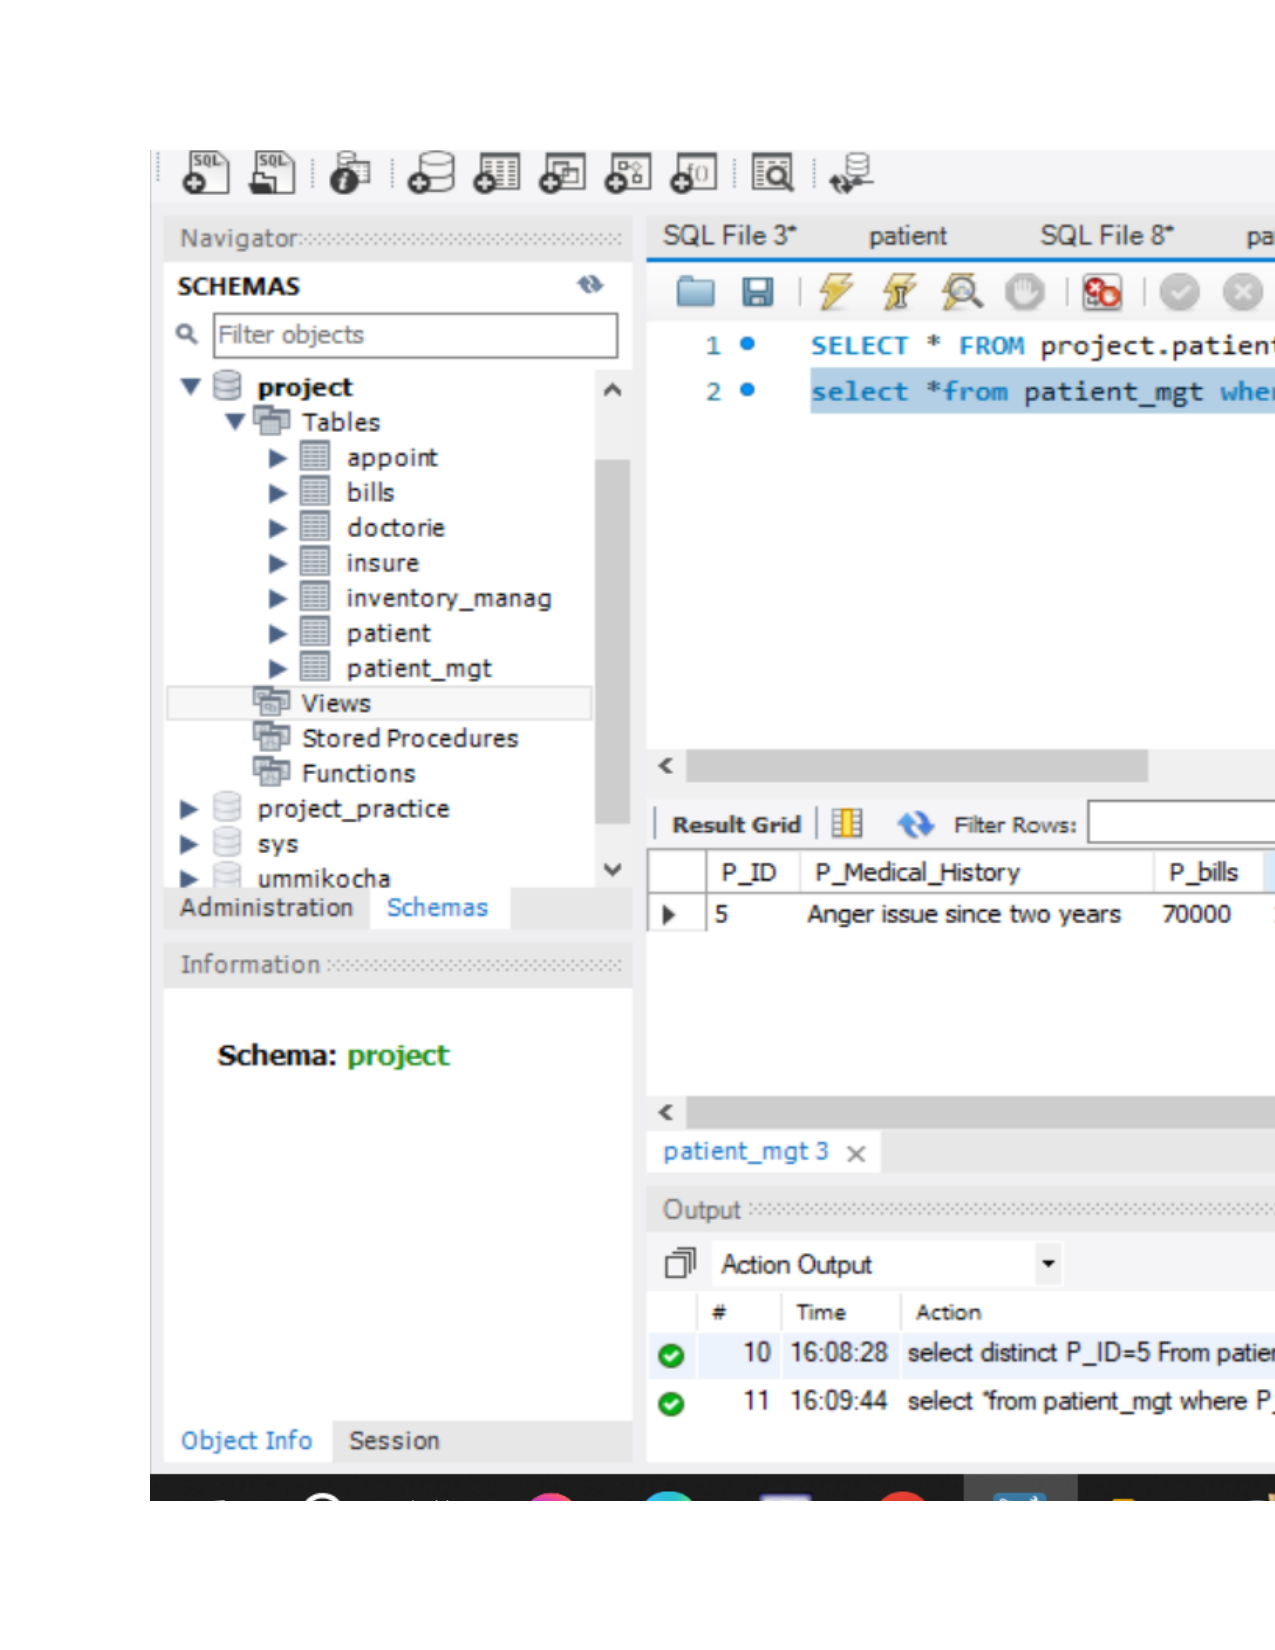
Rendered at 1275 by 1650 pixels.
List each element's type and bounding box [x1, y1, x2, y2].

picture [150, 150, 1275, 1501]
